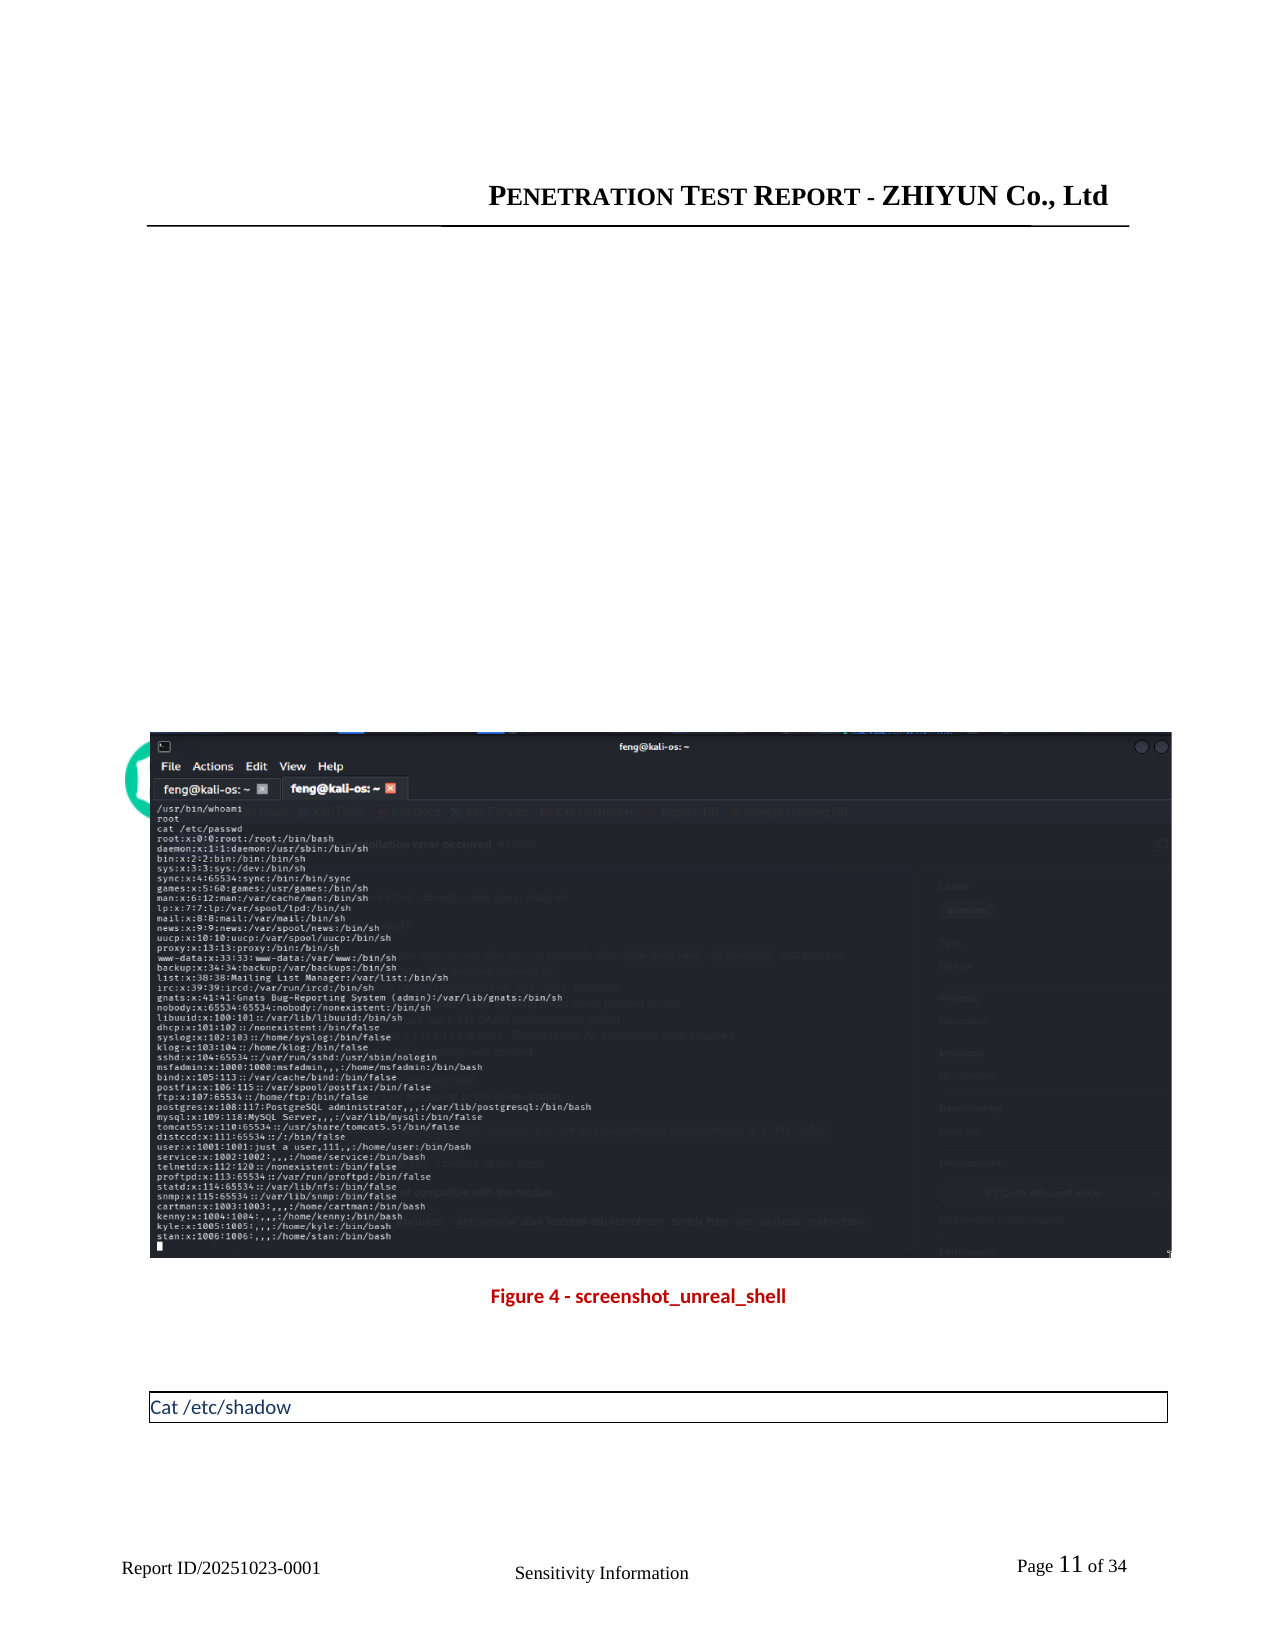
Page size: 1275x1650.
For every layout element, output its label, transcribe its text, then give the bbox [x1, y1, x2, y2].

text Figure 4 - screenshot_unreal_shell [119, 1283, 1158, 1308]
picture [125, 732, 1172, 1258]
text Cat /etc/shadow [150, 1393, 1167, 1422]
